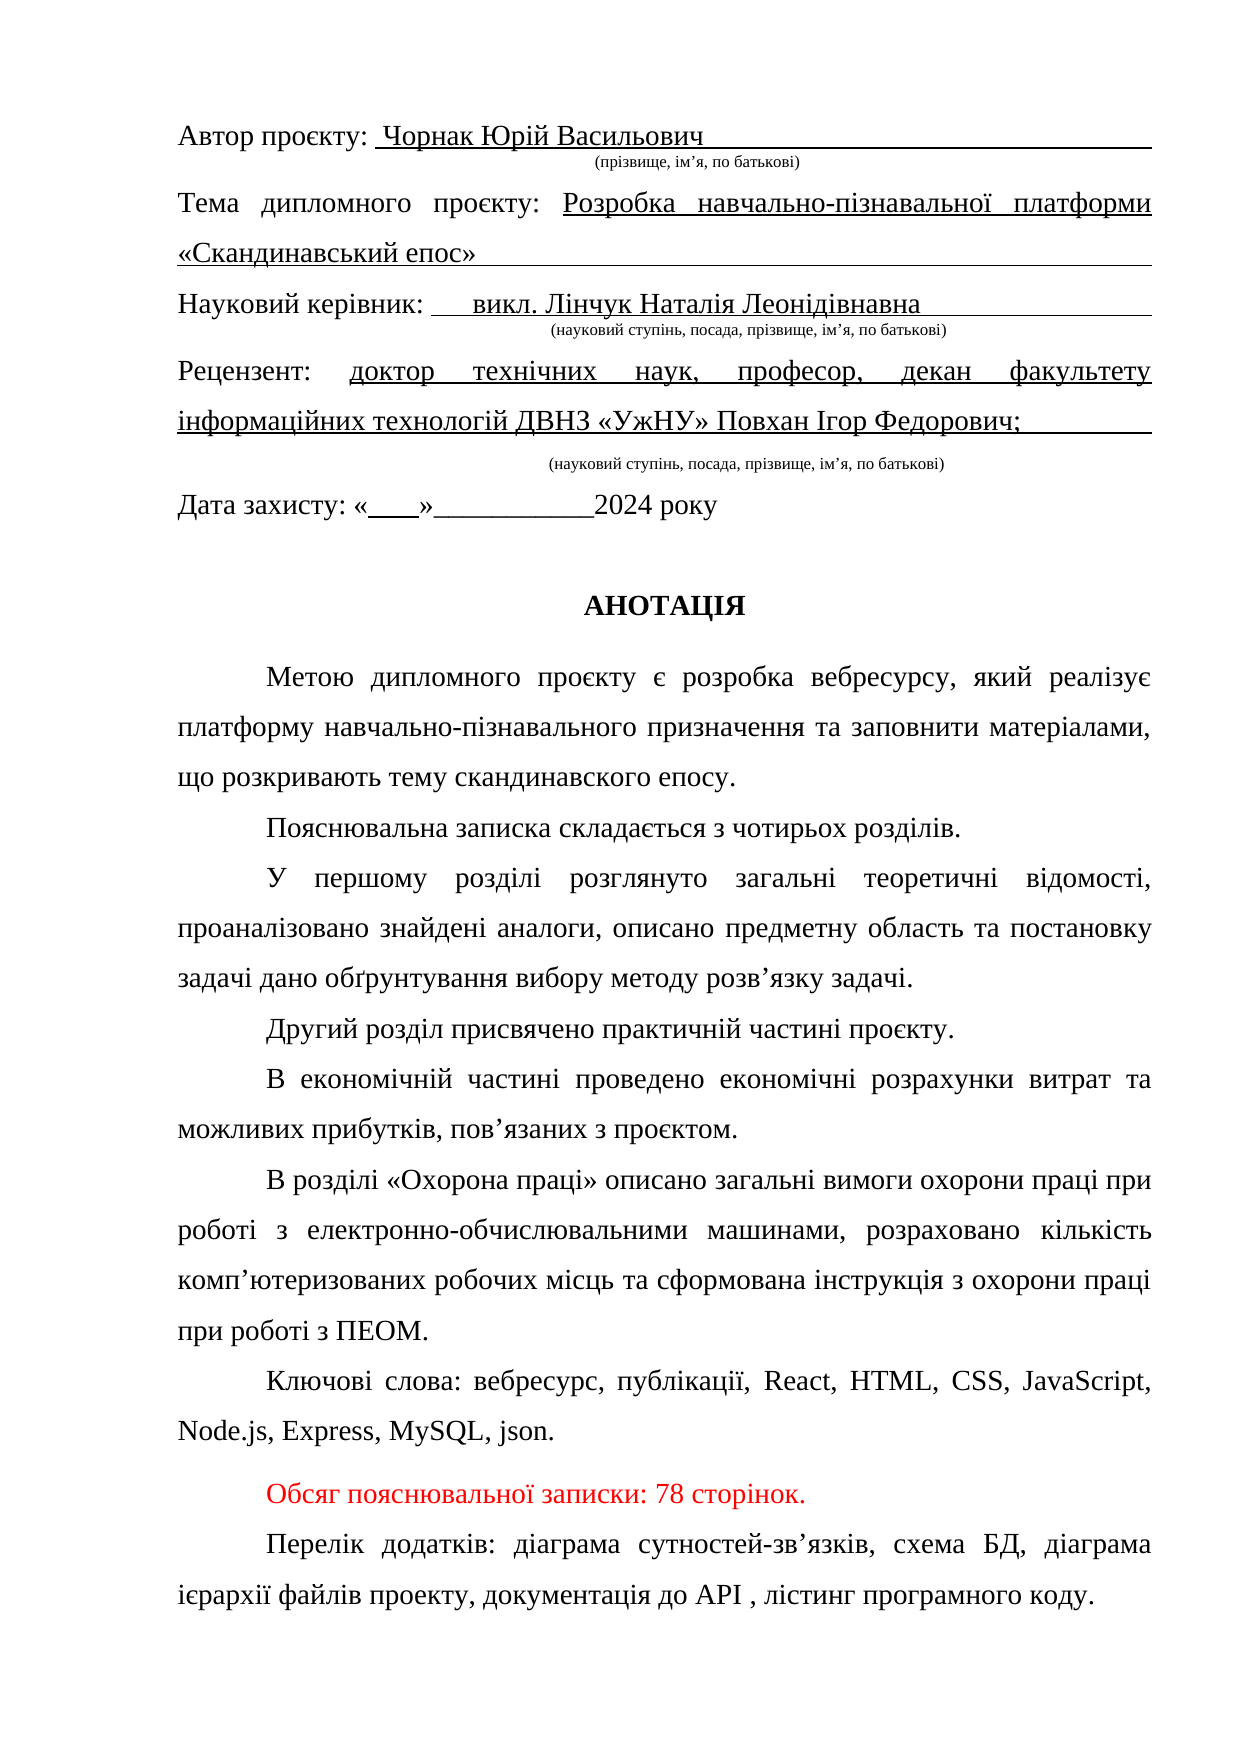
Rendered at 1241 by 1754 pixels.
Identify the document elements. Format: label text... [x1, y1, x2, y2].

text Другий розділ присвячено практичній частині проєкту. [177, 1011, 1152, 1044]
text Ключові слова: вебресурс, публікації, React, HTML, CSS, JavaScript, Node.js, Express, MySQL, json. [177, 1363, 1152, 1447]
text Дата захисту: « »___________2024 року [177, 487, 1152, 521]
text Рецензент: доктор технічних наук, професор, декан факультету інформаційних технологій ДВНЗ «УжНУ» Повхан Ігор Федорович; [177, 353, 1152, 432]
text (науковий ступінь, посада, прізвище, ім’я, по батькові) [177, 319, 1152, 353]
text В розділі «Охорона праці» описано загальні вимоги охорони праці при роботі з електронно-обчислювальними машинами, розраховано кількість комп’ютеризованих робочих місць та сформована інструкція з охорони праці при роботі з ПЕОМ. [177, 1162, 1152, 1346]
text У першому розділі розглянуто загальні теоретичні відомості, проаналізовано знайдені аналоги, описано предметну область та постановку задачі, дано обґрунтування вибору методу розв’язку задачі. [177, 860, 1152, 994]
text Обсяг пояснювальної записки: 78 сторінок. [177, 1476, 1152, 1510]
text В економічній частині проведено економічні розрахунки витрат та можливих прибутків, пов’язаних з проєктом. [177, 1061, 1152, 1145]
text Пояснювальна записка складається з чотирьох розділів. [177, 810, 1152, 843]
subtitle Анотація [177, 588, 1152, 621]
text (прізвище, ім’я, по батькові) [177, 152, 1152, 185]
text Автор проєкту: Чорнак Юрій Васильович [177, 118, 1152, 152]
text Метою дипломного проєкту є розробка вебресурсу, який реалізує платформу навчально-пізнавального призначення та заповнити матеріалами, що розкривають тему скандинавского епосу. [177, 659, 1152, 793]
text (науковий ступінь, посада, прізвище, ім’я, по батькові) [177, 453, 1152, 487]
list Тема дипломного проєкту: Розробка навчально-пізнавальної платформи «Скандинавський епос» [177, 185, 1152, 265]
text Перелік додатків: діаграма сутностей-зв’язків, схема БД, діаграма ієрархії файлів проекту, документація до API , лістинг програмного коду. [177, 1527, 1152, 1610]
text Науковий керівник: викл. Лінчук Наталія Леонідівнавна [177, 286, 1152, 319]
